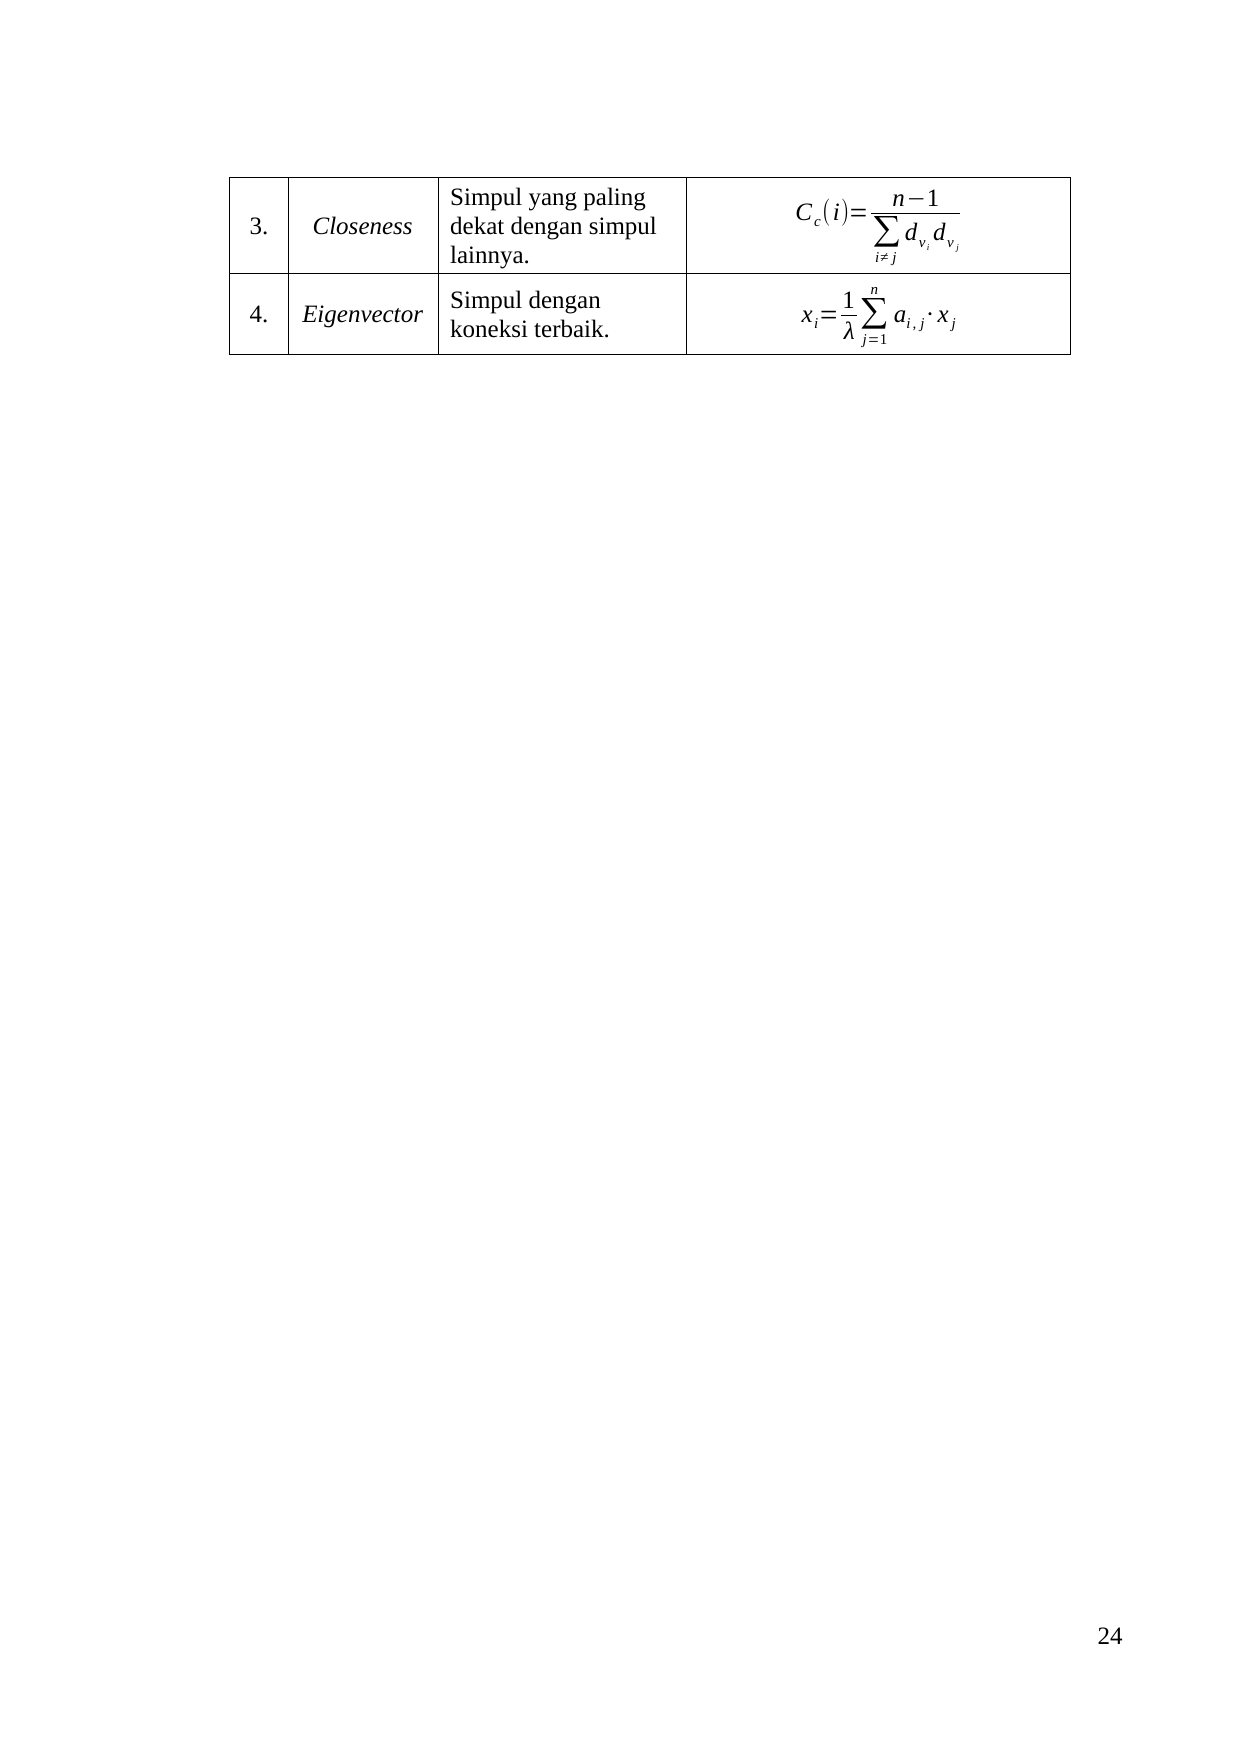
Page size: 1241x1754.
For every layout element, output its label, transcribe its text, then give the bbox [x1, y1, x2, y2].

table_cell [687, 178, 1070, 273]
table_cell [687, 274, 1070, 354]
table_cell Closeness [289, 178, 438, 273]
table_cell 3. [230, 178, 288, 273]
table_cell Eigenvector [289, 274, 438, 354]
table_cell Simpul yang paling dekat dengan simpul lainnya. [439, 178, 686, 273]
table_cell 4. [230, 274, 288, 354]
table_cell Simpul dengan koneksi terbaik. [439, 274, 686, 354]
